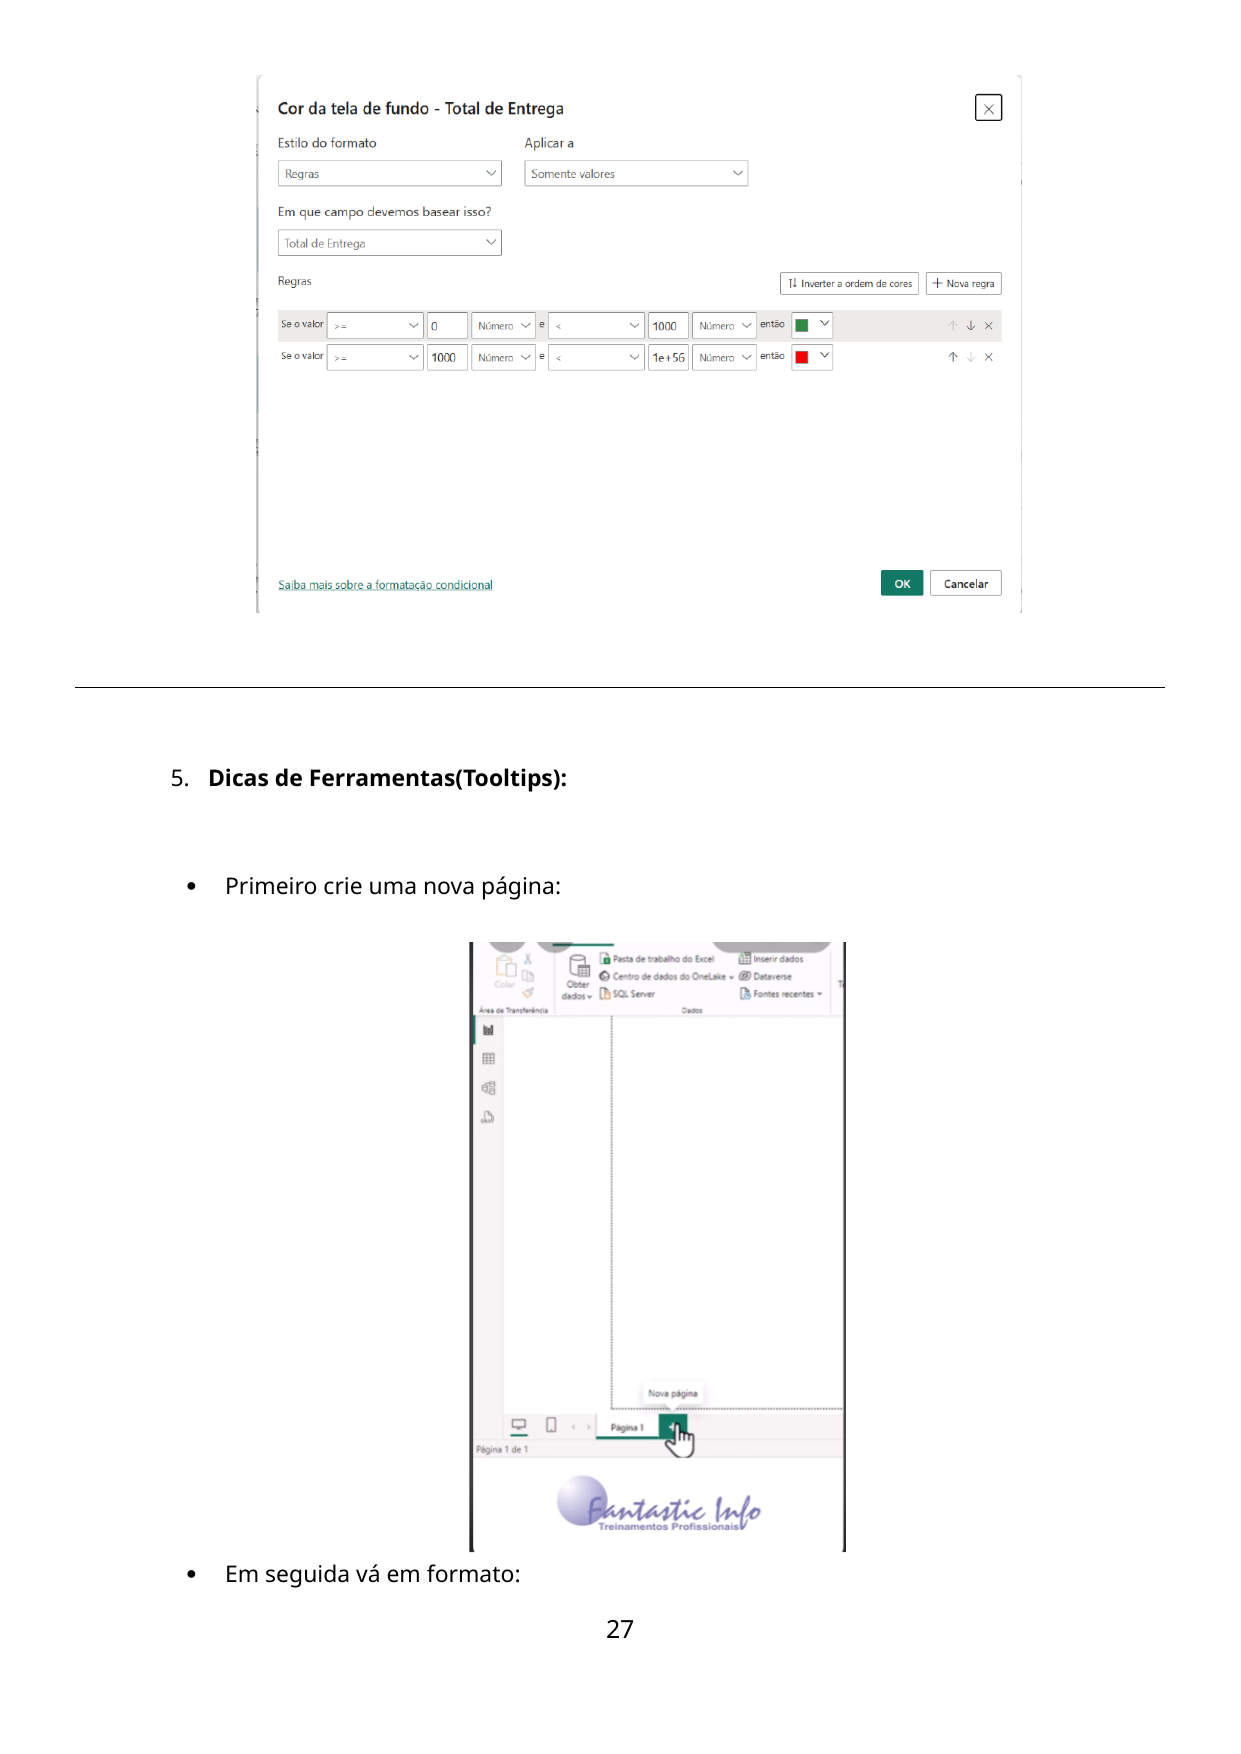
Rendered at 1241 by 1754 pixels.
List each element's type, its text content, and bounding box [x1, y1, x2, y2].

list Primeiro crie uma nova página: [187, 870, 1165, 901]
picture [256, 75, 1022, 613]
list Dicas de Ferramentas(Tooltips): [170, 762, 1165, 794]
picture [469, 942, 846, 1553]
list Em seguida vá em formato: [187, 1558, 1165, 1589]
